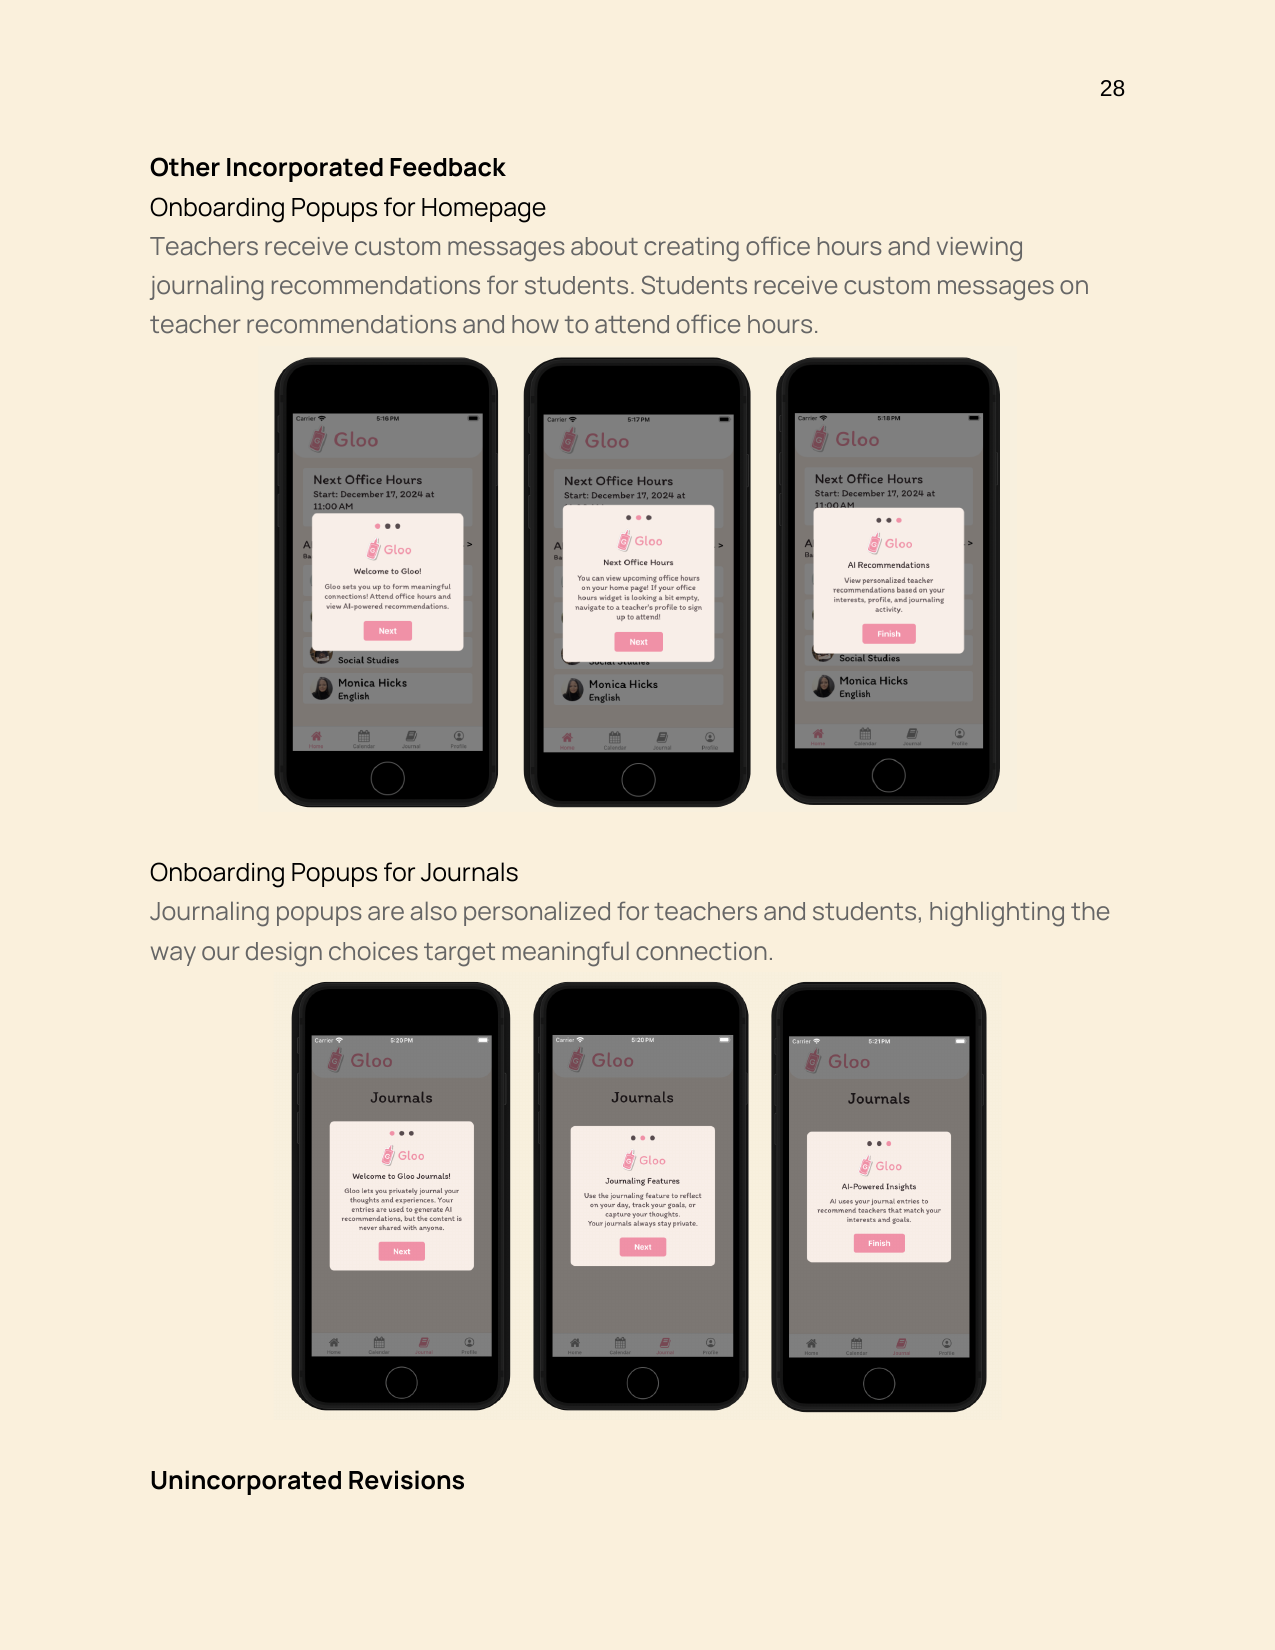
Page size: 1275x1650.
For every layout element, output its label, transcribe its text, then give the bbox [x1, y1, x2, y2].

text Other Incorporated Feedback [150, 150, 1125, 184]
text Teachers receive custom messages about creating office hours and viewing journaling recommendations for students. Students receive custom messages on teacher recommendations and how to attend office hours. [150, 228, 1125, 341]
text Unincorporated Revisions [150, 1463, 1125, 1497]
text Onboarding Popups for Journals [150, 855, 1125, 889]
text Onboarding Popups for Homepage [150, 189, 1125, 223]
text Journaling popups are also personalized for teachers and students, highlighting the way our design choices target meaningful connection. [150, 894, 1125, 968]
picture [258, 346, 1017, 812]
picture [273, 972, 1002, 1420]
